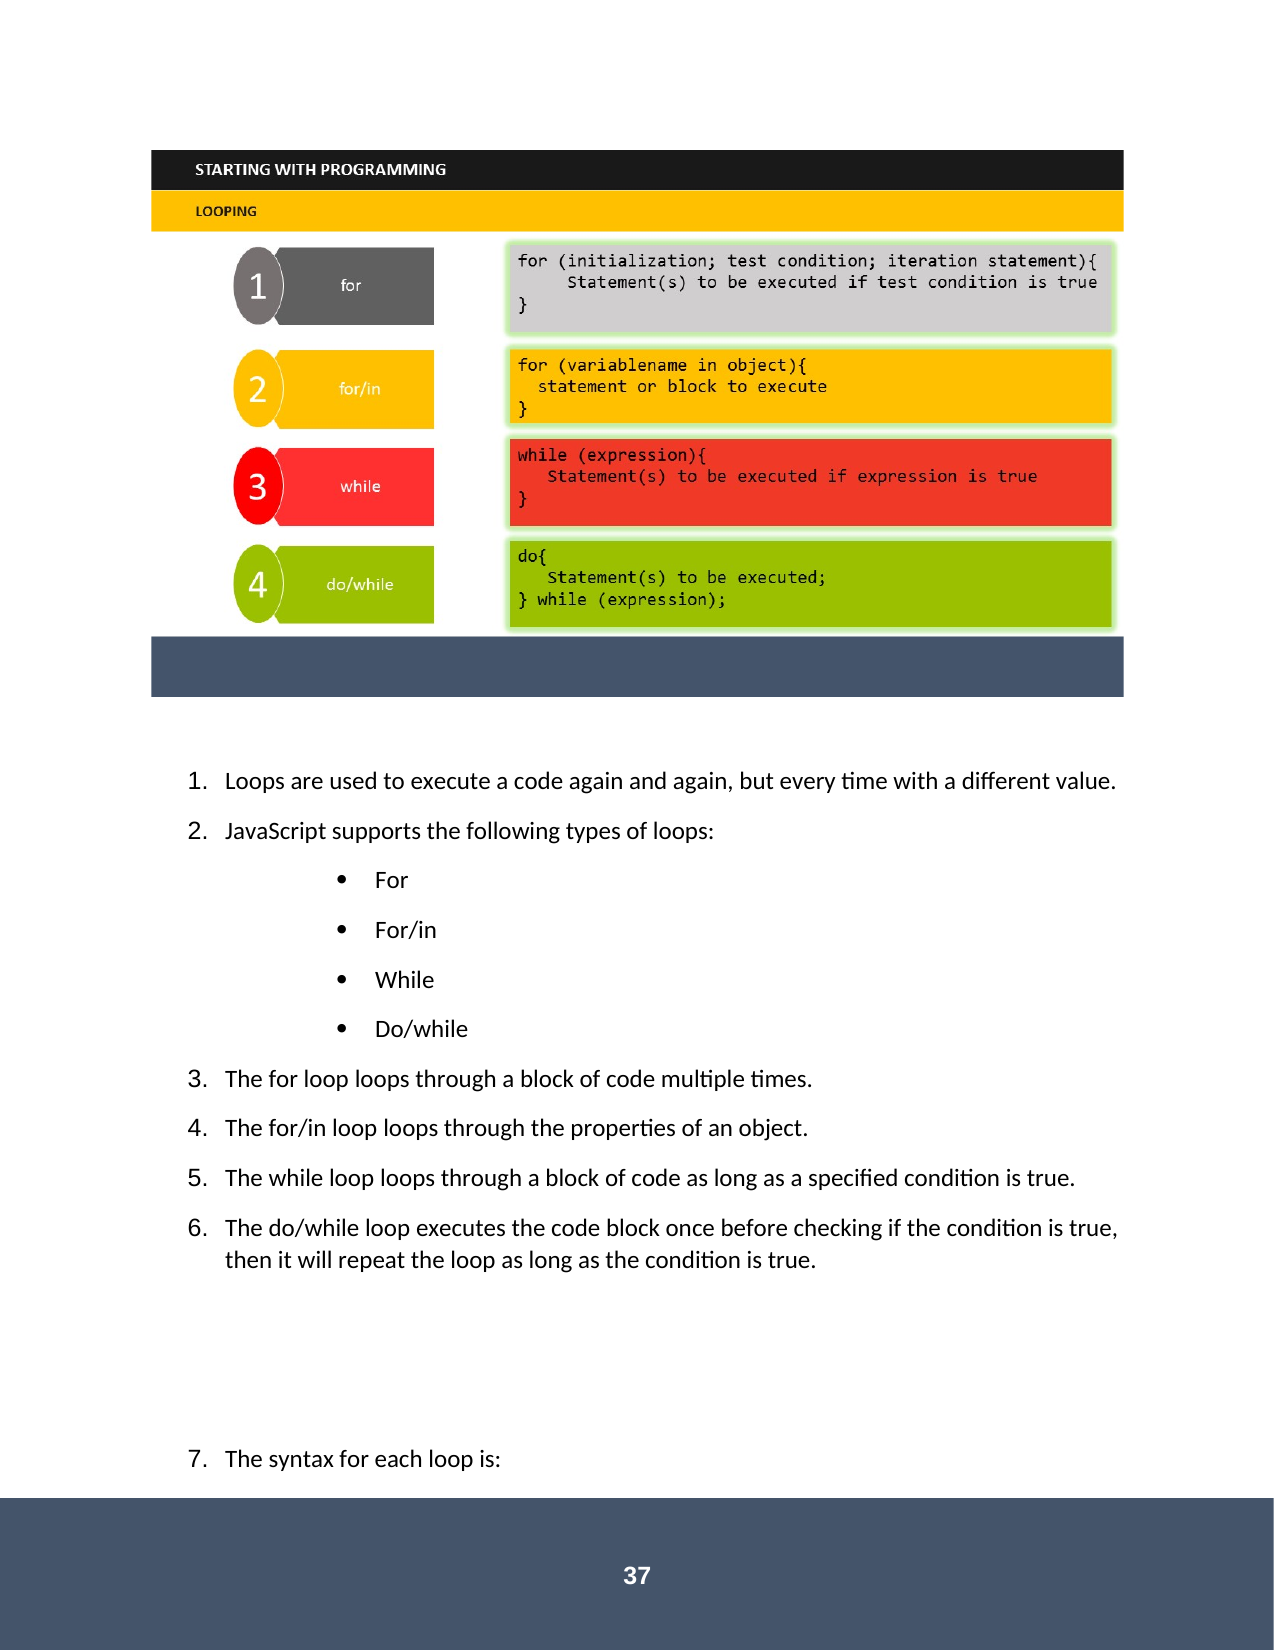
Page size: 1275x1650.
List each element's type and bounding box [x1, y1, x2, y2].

table_header [139, 150, 1136, 1500]
picture [151, 150, 1124, 697]
